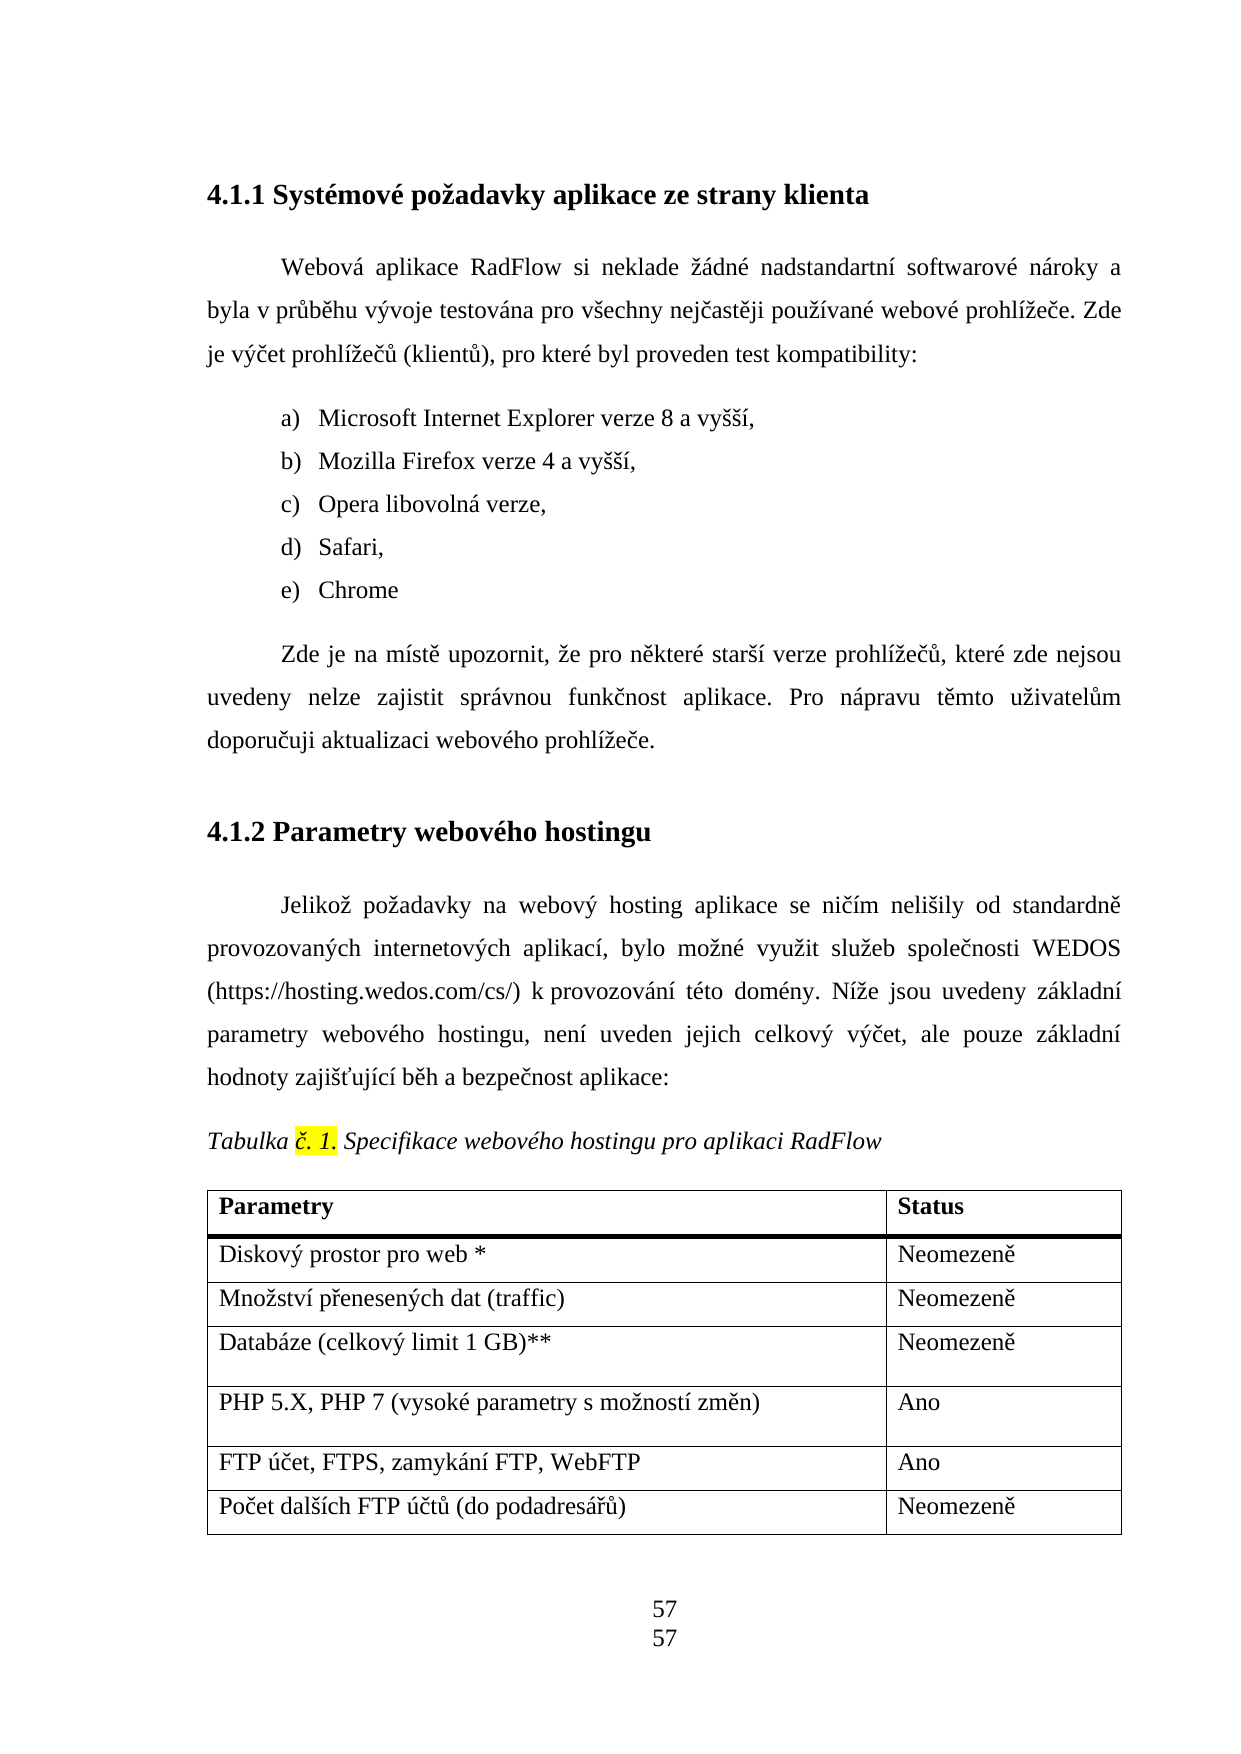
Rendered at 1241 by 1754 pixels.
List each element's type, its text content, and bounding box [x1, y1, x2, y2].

table_cell Neomezeně [887, 1491, 1121, 1534]
subtitle 4.1.2 Parametry webového hostingu [207, 814, 1122, 848]
table_cell Neomezeně [887, 1283, 1121, 1326]
table_cell Ano [887, 1387, 1121, 1446]
list Safari, [281, 532, 1122, 561]
table_cell Množství přenesených dat (traffic) [208, 1283, 886, 1326]
table_cell Ano [887, 1447, 1121, 1490]
table_cell PHP 5.X, PHP 7 (vysoké parametry s možností změn) [208, 1387, 886, 1446]
text Tabulka č. 1. Specifikace webového hostingu pro aplikaci RadFlow [337, 1126, 1122, 1155]
list Microsoft Internet Explorer verze 8 a vyšší, [281, 403, 1122, 431]
table_cell FTP účet, FTPS, zamykání FTP, WebFTP [208, 1447, 886, 1490]
subtitle 4.1.1 Systémové požadavky aplikace ze strany klienta [207, 177, 1122, 211]
table_header Status [887, 1191, 1121, 1234]
table_cell Databáze (celkový limit 1 GB)** [208, 1327, 886, 1386]
list Opera libovolná verze, [281, 489, 1122, 518]
list Chrome [281, 575, 1122, 604]
text Zde je na místě upozornit, že pro některé starší verze prohlížečů, které zde nejsou uvedeny nelze zajistit správnou funkčnost aplikace. Pro nápravu těmto uživatelům doporučuji aktualizaci webového prohlížeče. [207, 639, 1122, 754]
table_header Parametry [208, 1191, 886, 1234]
table_cell Diskový prostor pro web * [208, 1239, 886, 1282]
table_cell Neomezeně [887, 1239, 1121, 1282]
table_cell Neomezeně [887, 1327, 1121, 1386]
text Jelikož požadavky na webový hosting aplikace se ničím nelišily od standardně provozovaných internetových aplikací, bylo možné využit služeb společnosti WEDOS (https://hosting.wedos.com/cs/) k provozování této domény. Níže jsou uvedeny základní parametry webového hostingu, není uveden jejich celkový výčet, ale pouze základní hodnoty zajišťující běh a bezpečnost aplikace: [207, 890, 1122, 1091]
table_cell Počet dalších FTP účtů (do podadresářů) [208, 1491, 886, 1534]
text Webová aplikace RadFlow si neklade žádné nadstandartní softwarové nároky a byla v průběhu vývoje testována pro všechny nejčastěji používané webové prohlížeče. Zde je výčet prohlížečů (klientů), pro které byl proveden test kompatibility: [207, 252, 1122, 367]
list Mozilla Firefox verze 4 a vyšší, [281, 446, 1122, 474]
